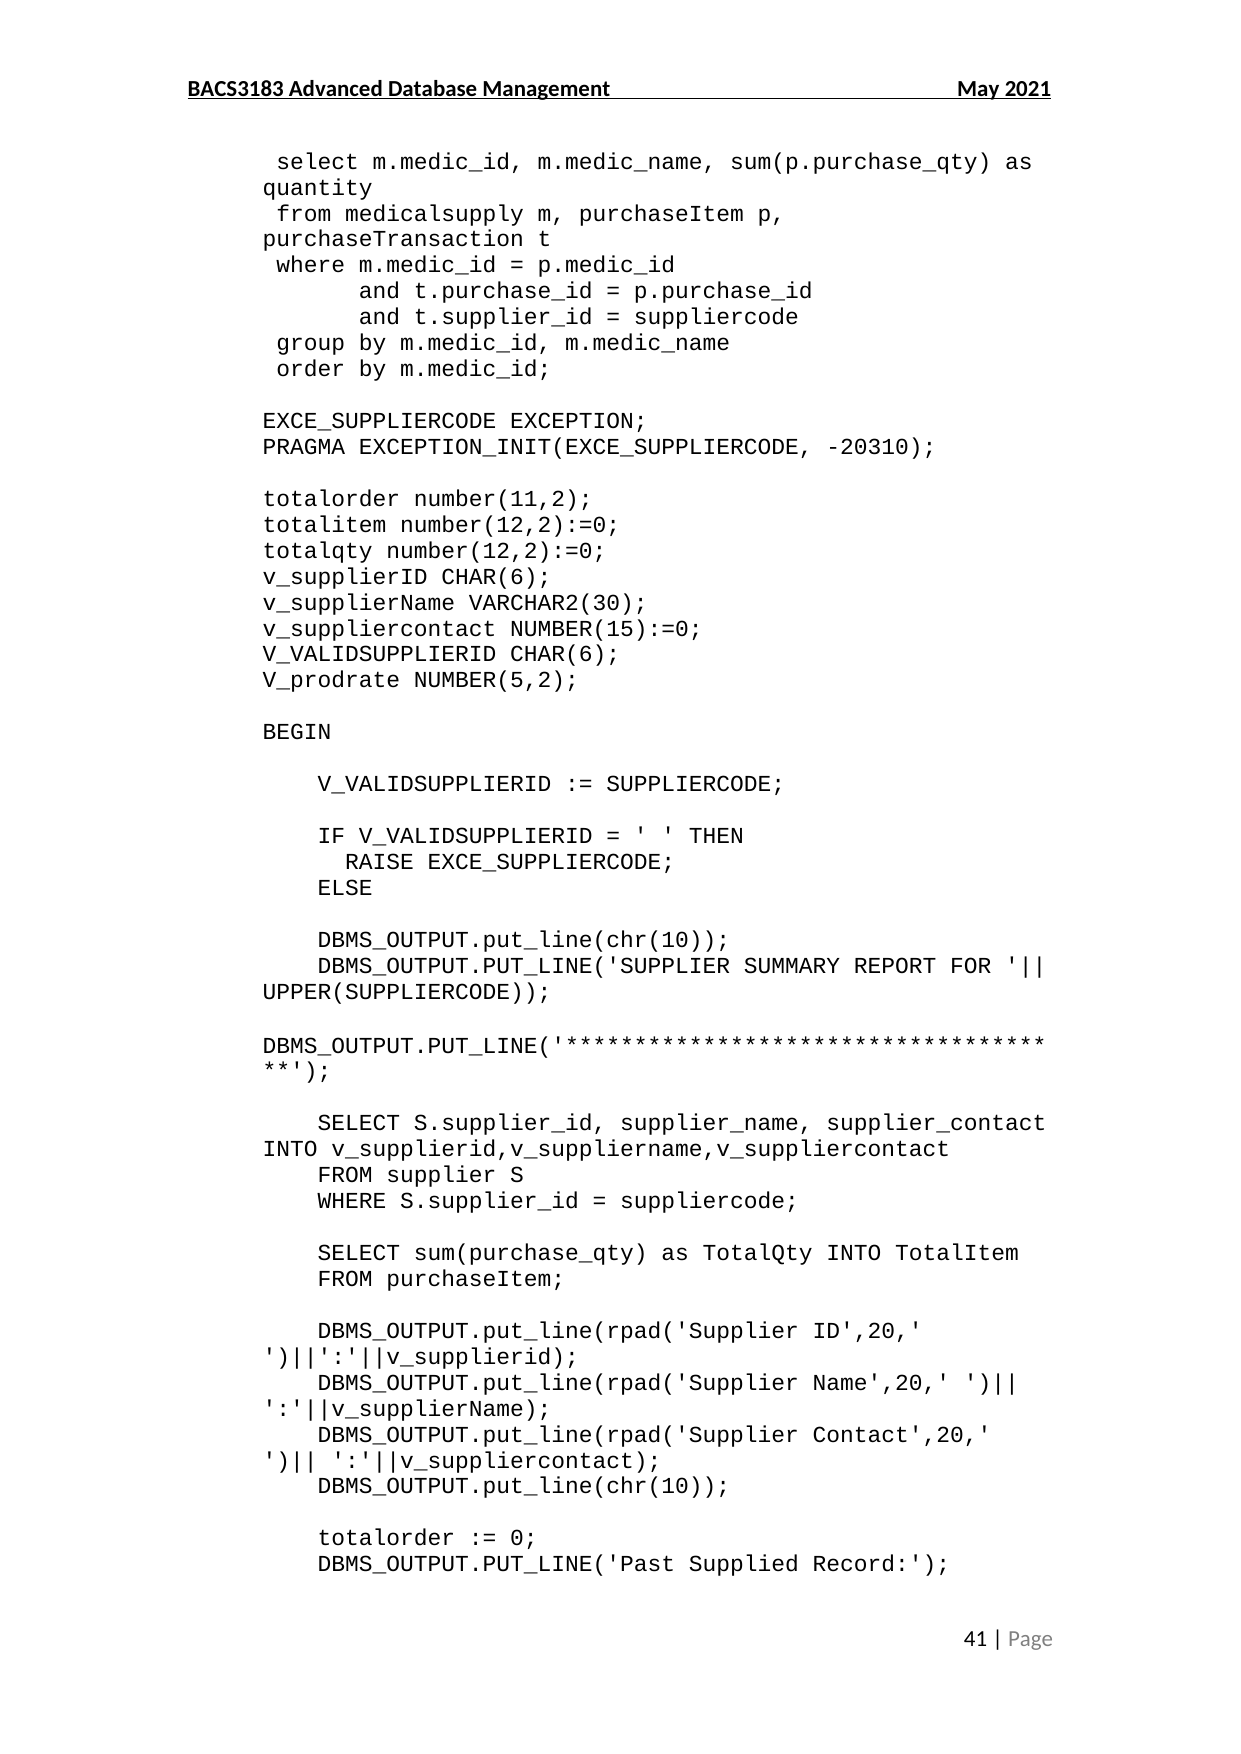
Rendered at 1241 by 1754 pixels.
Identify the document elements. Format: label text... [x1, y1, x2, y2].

text DBMS_OUTPUT.put_line(chr(10)); [262, 928, 1053, 954]
text DBMS_OUTPUT.PUT_LINE('*************************************'); [262, 1006, 1053, 1086]
text DBMS_OUTPUT.put_line(rpad('Supplier Name',20,' ')|| ':'||v_supplierName); [262, 1371, 1053, 1423]
text RAISE EXCE_SUPPLIERCODE; [262, 850, 1053, 876]
text BEGIN [262, 721, 1053, 747]
text EXCE_SUPPLIERCODE EXCEPTION; [262, 409, 1053, 435]
text V_prodrate NUMBER(5,2); [262, 669, 1053, 695]
text and t.purchase_id = p.purchase_id [262, 280, 1053, 306]
text v_suppliercontact NUMBER(15):=0; [262, 617, 1053, 643]
text group by m.medic_id, m.medic_name [262, 332, 1053, 357]
text from medicalsupply m, purchaseItem p, purchaseTransaction t [262, 202, 1053, 254]
text v_supplierID CHAR(6); [262, 565, 1053, 591]
text order by m.medic_id; [262, 357, 1053, 383]
text SELECT S.supplier_id, supplier_name, supplier_contact INTO v_supplierid,v_suppliername,v_suppliercontact [262, 1112, 1053, 1164]
text totalorder := 0; [262, 1527, 1053, 1553]
text DBMS_OUTPUT.put_line(chr(10)); [262, 1475, 1053, 1501]
text IF V_VALIDSUPPLIERID = ' ' THEN [262, 824, 1053, 850]
text totalitem number(12,2):=0; [262, 513, 1053, 539]
text V_VALIDSUPPLIERID := SUPPLIERCODE; [262, 772, 1053, 798]
text ELSE [262, 876, 1053, 902]
text DBMS_OUTPUT.PUT_LINE('SUPPLIER SUMMARY REPORT FOR '||UPPER(SUPPLIERCODE)); [262, 954, 1053, 1006]
text V_VALIDSUPPLIERID CHAR(6); [262, 643, 1053, 669]
text FROM purchaseItem; [262, 1267, 1053, 1293]
text totalorder number(11,2); [262, 487, 1053, 513]
text and t.supplier_id = suppliercode [262, 306, 1053, 332]
text totalqty number(12,2):=0; [262, 539, 1053, 565]
text PRAGMA EXCEPTION_INIT(EXCE_SUPPLIERCODE, -20310); [262, 435, 1053, 461]
text FROM supplier S [262, 1164, 1053, 1189]
text DBMS_OUTPUT.put_line(rpad('Supplier Contact',20,' ')|| ':'||v_suppliercontact); [262, 1423, 1053, 1475]
text v_supplierName VARCHAR2(30); [262, 591, 1053, 617]
text select m.medic_id, m.medic_name, sum(p.purchase_qty) as quantity [262, 150, 1053, 202]
text SELECT sum(purchase_qty) as TotalQty INTO TotalItem [262, 1241, 1053, 1267]
text WHERE S.supplier_id = suppliercode; [262, 1189, 1053, 1216]
text where m.medic_id = p.medic_id [262, 254, 1053, 280]
text DBMS_OUTPUT.PUT_LINE('Past Supplied Record:'); [262, 1553, 1053, 1579]
text DBMS_OUTPUT.put_line(rpad('Supplier ID',20,' ')||':'||v_supplierid); [262, 1319, 1053, 1371]
